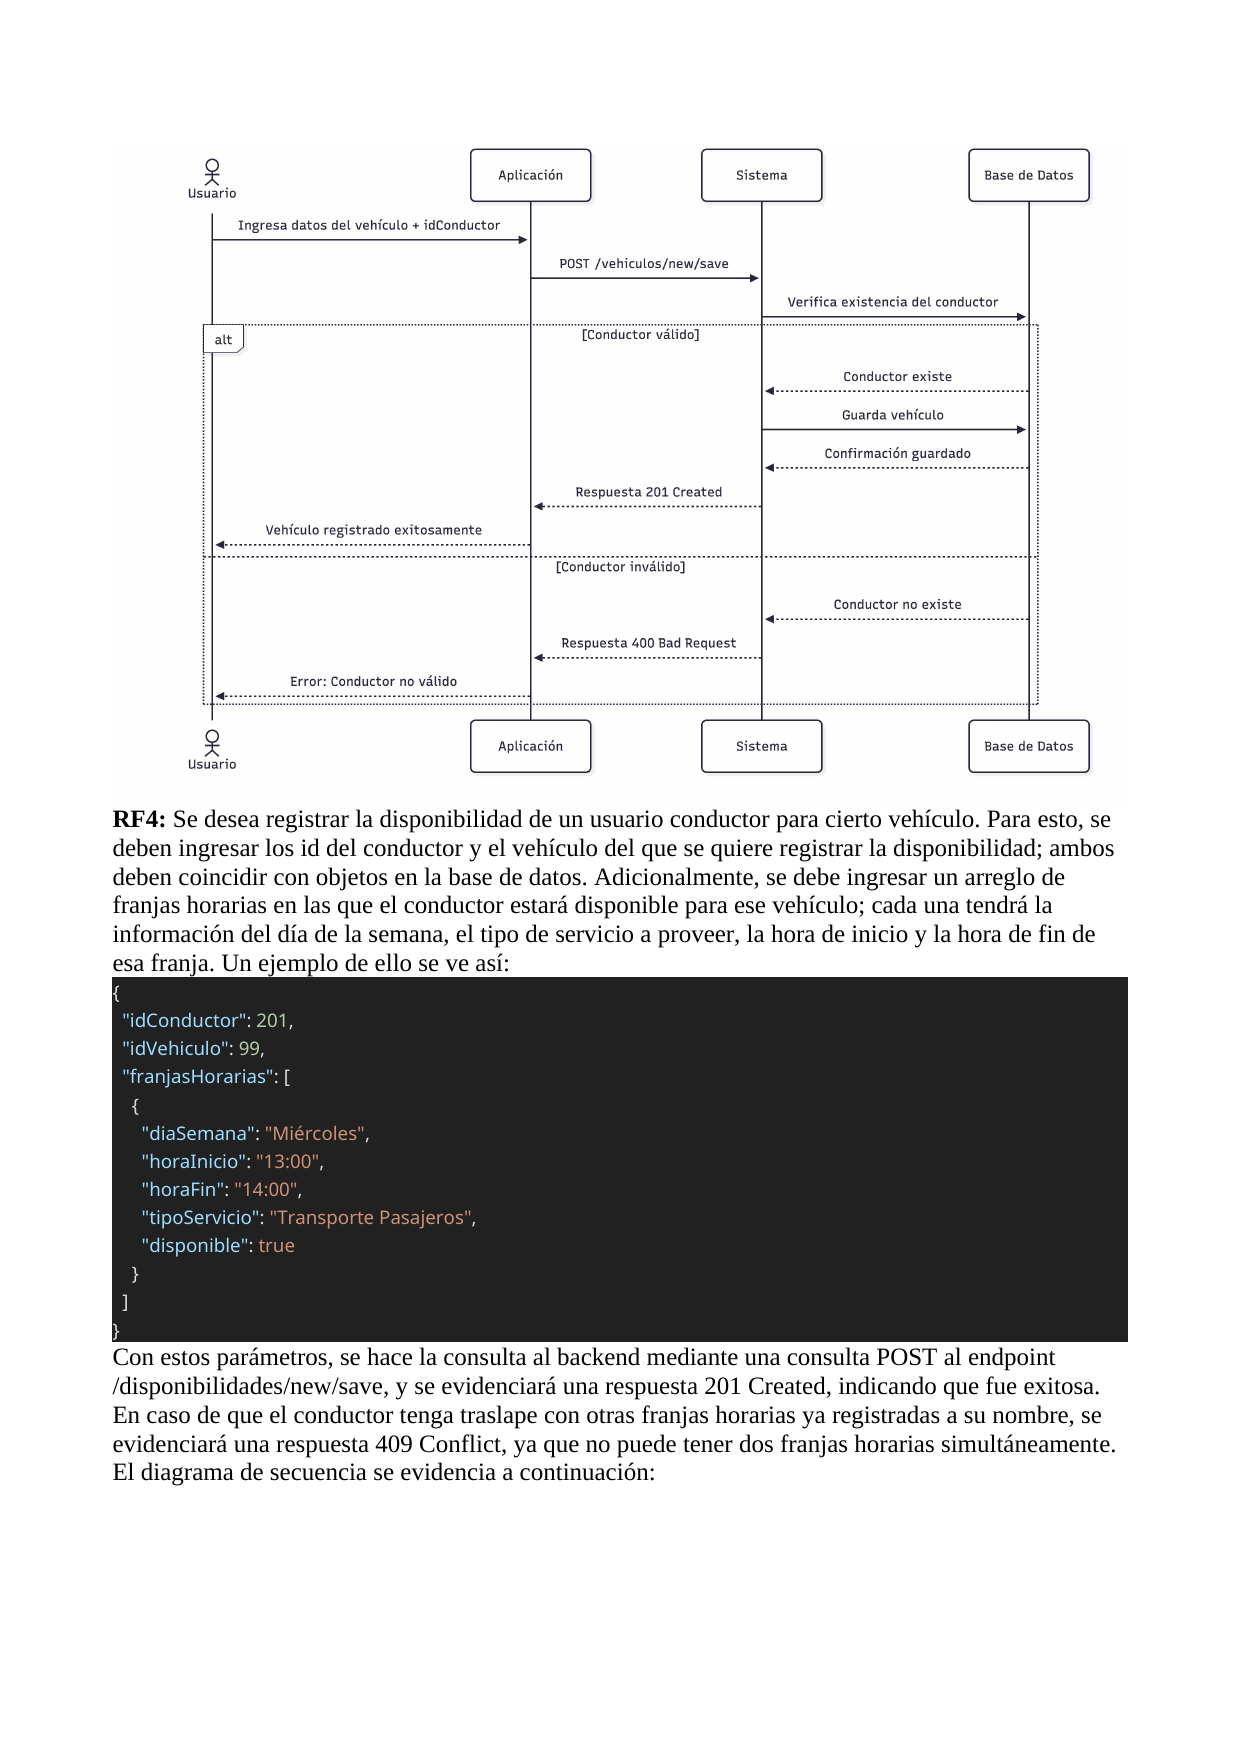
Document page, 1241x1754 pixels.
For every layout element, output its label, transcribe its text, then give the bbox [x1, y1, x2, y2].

text { [112, 1089, 1128, 1117]
text } [112, 1314, 1128, 1342]
text "disponible": true [112, 1230, 1128, 1258]
picture [112, 141, 1128, 805]
text "tipoServicio": "Transporte Pasajeros", [112, 1202, 1128, 1230]
text "idVehiculo": 99, [112, 1033, 1128, 1061]
text Con estos parámetros, se hace la consulta al backend mediante una consulta POST al endpoint /disponibilidades/new/save, y se evidenciará una respuesta 201 Created, indicando que fue exitosa. En caso de que el conductor tenga traslape con otras franjas horarias ya registradas a su nombre, se evidenciará una respuesta 409 Conflict, ya que no puede tener dos franjas horarias simultáneamente. El diagrama de secuencia se evidencia a continuación: [112, 1342, 1128, 1486]
text "horaInicio": "13:00", [112, 1146, 1128, 1174]
text RF4: Se desea registrar la disponibilidad de un usuario conductor para cierto vehículo. Para esto, se deben ingresar los id del conductor y el vehículo del que se quiere registrar la disponibilidad; ambos deben coincidir con objetos en la base de datos. Adicionalmente, se debe ingresar un arreglo de franjas horarias en las que el conductor estará disponible para ese vehículo; cada una tendrá la información del día de la semana, el tipo de servicio a proveer, la hora de inicio y la hora de fin de esa franja. Un ejemplo de ello se ve así: [112, 805, 1128, 977]
text "franjasHorarias": [ [112, 1061, 1128, 1089]
text } [112, 1258, 1128, 1286]
text "idConductor": 201, [112, 1005, 1128, 1033]
text "diaSemana": "Miércoles", [112, 1117, 1128, 1146]
text "horaFin": "14:00", [112, 1174, 1128, 1202]
text { [112, 977, 1128, 1005]
text ] [112, 1286, 1128, 1314]
